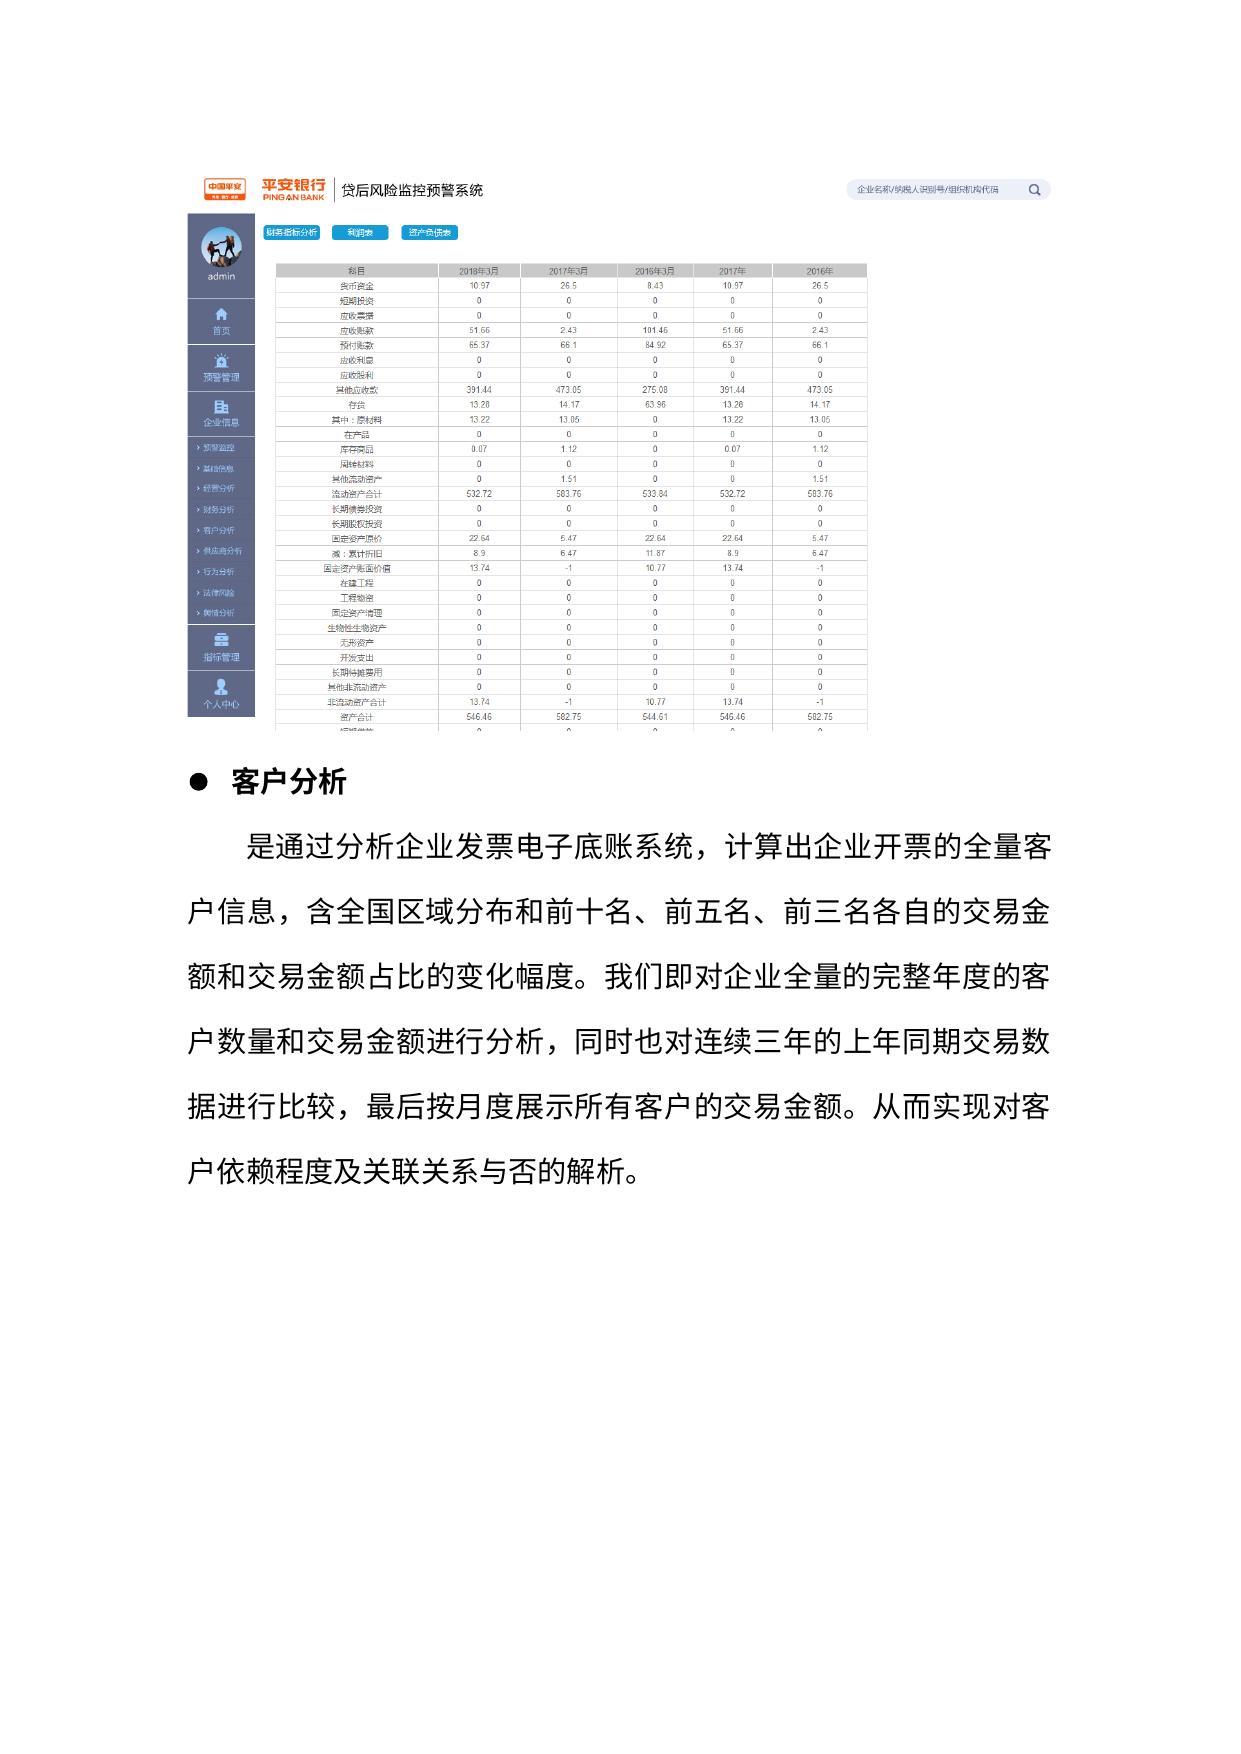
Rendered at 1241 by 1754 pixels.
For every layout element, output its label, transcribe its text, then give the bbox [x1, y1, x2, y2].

text 是通过分析企业发票电子底账系统，计算出企业开票的全量客户信息，含全国区域分布和前十名、前五名、前三名各自的交易金额和交易金额占比的变化幅度。我们即对企业全量的完整年度的客户数量和交易金额进行分析，同时也对连续三年的上年同期交易数据进行比较，最后按月度展示所有客户的交易金额。从而实现对客户依赖程度及关联关系与否的解析。 [187, 812, 1053, 1202]
picture [187, 162, 1053, 731]
list 客户分析 [187, 747, 1053, 812]
